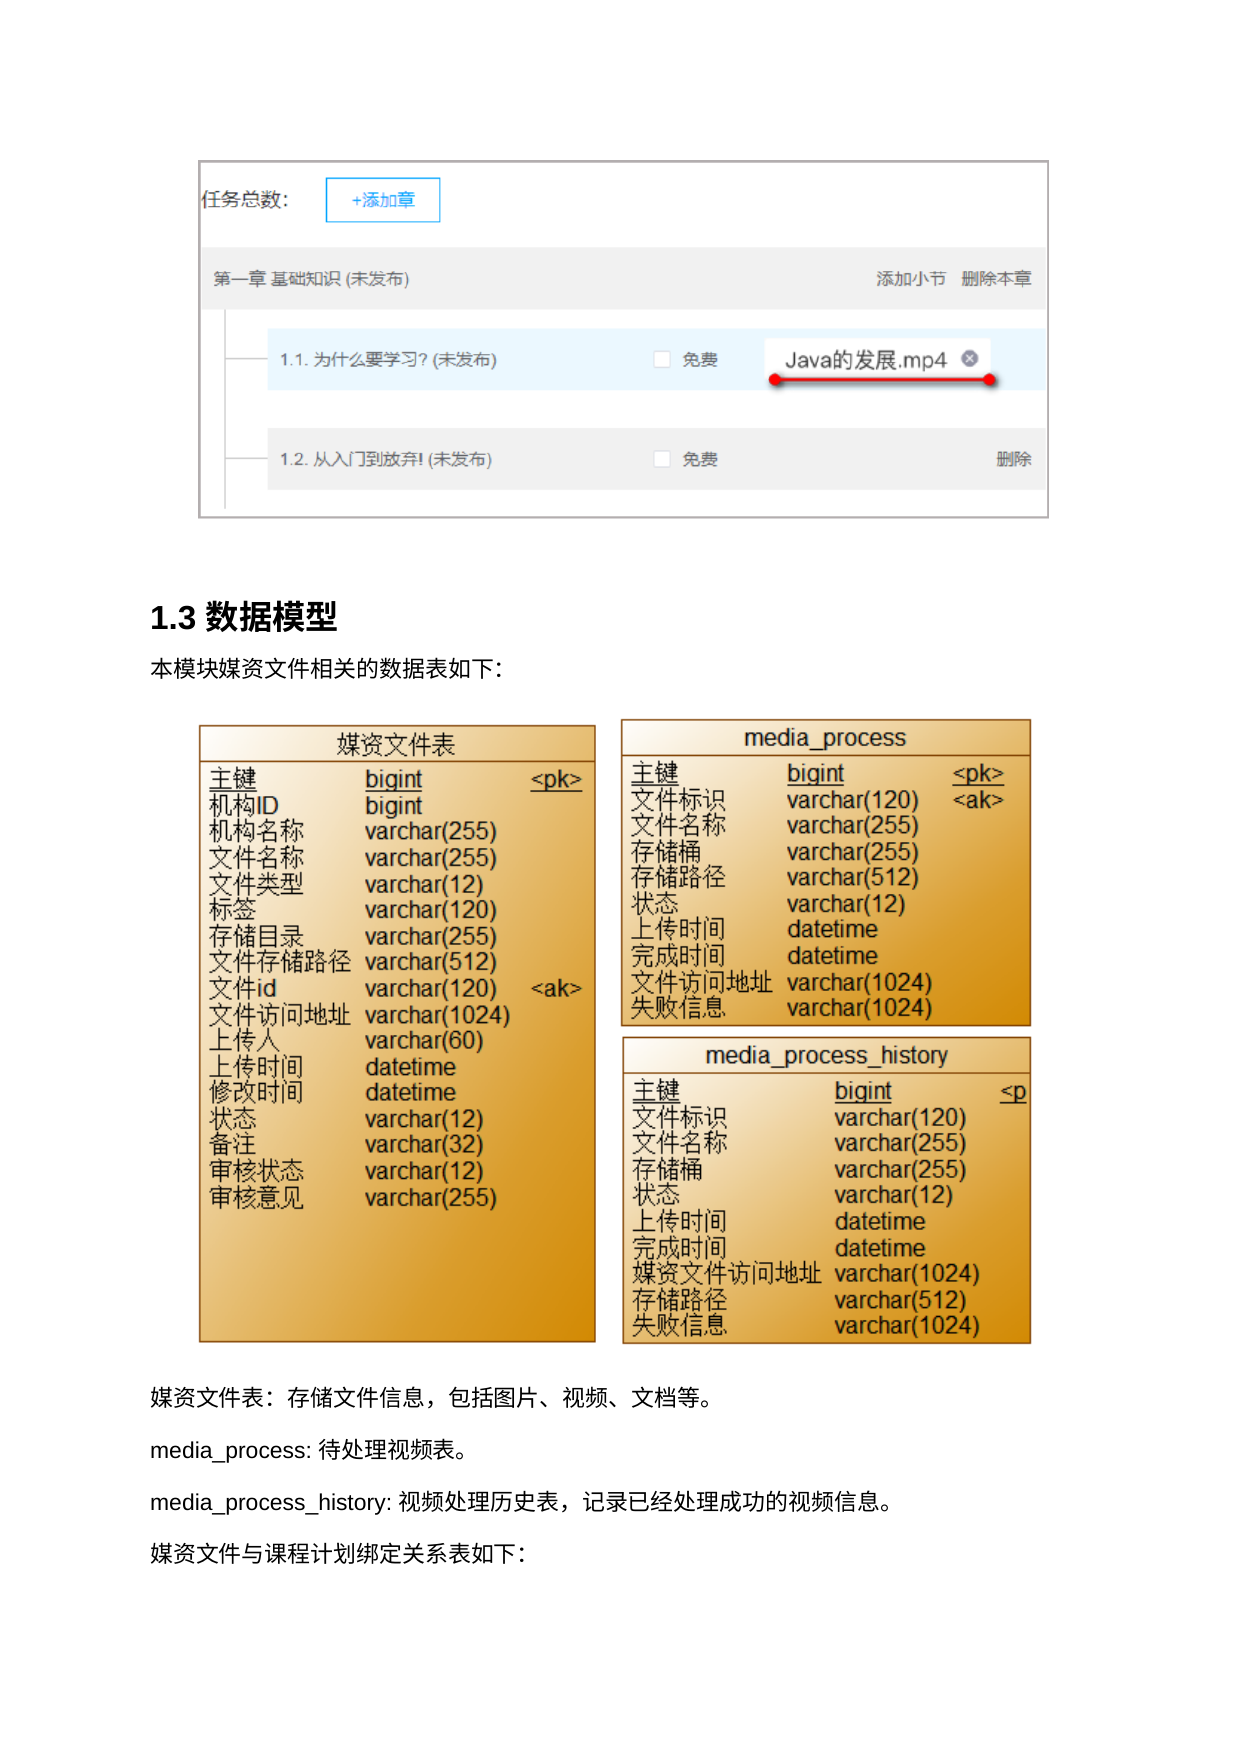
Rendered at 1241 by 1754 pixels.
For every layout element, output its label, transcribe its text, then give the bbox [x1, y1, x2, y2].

text media_process_history: 视频处理历史表，记录已经处理成功的视频信息。 [150, 1484, 1090, 1517]
text media_process: 待处理视频表。 [150, 1432, 1090, 1465]
picture [177, 150, 1064, 527]
text 本模块媒资文件相关的数据表如下： [150, 651, 1090, 684]
picture [177, 703, 1064, 1362]
text 媒资文件与课程计划绑定关系表如下： [150, 1536, 1090, 1569]
text 媒资文件表：存储文件信息，包括图片、视频、文档等。 [150, 1379, 1090, 1413]
